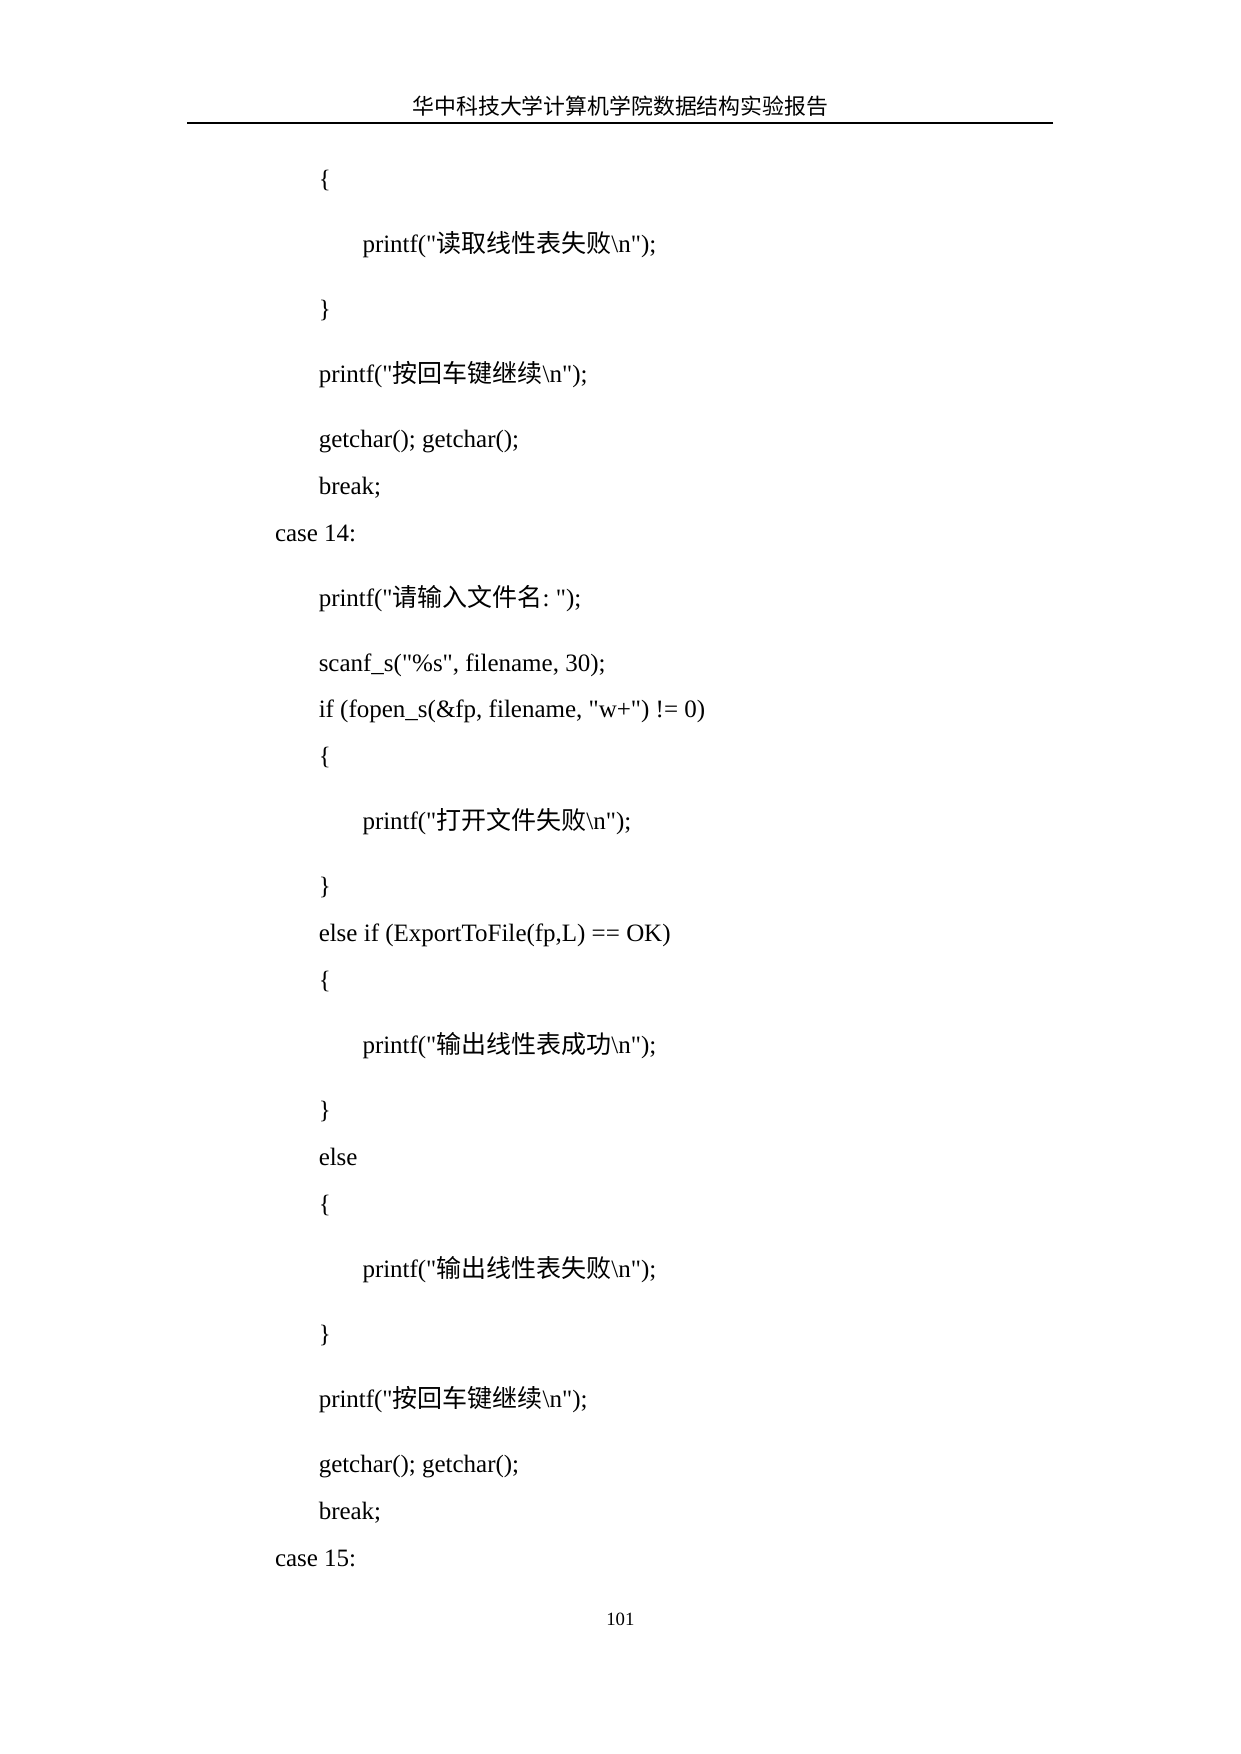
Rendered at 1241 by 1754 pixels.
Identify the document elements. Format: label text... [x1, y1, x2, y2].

text break; [187, 1494, 1053, 1526]
text break; [187, 469, 1053, 501]
text scanf_s("%s", filename, 30); [187, 646, 1053, 678]
text } [187, 869, 1053, 902]
text printf("请输入文件名: "); [187, 563, 1053, 628]
text { [187, 739, 1053, 772]
text } [187, 1093, 1053, 1126]
text { [187, 963, 1053, 996]
text } [187, 292, 1053, 324]
text printf("打开文件失败\n"); [187, 786, 1053, 851]
text if (fopen_s(&fp, filename, "w+") != 0) [187, 693, 1053, 725]
text printf("按回车键继续\n"); [187, 1364, 1053, 1429]
text printf("输出线性表成功\n"); [187, 1010, 1053, 1075]
text printf("按回车键继续\n"); [187, 339, 1053, 404]
text } [187, 1317, 1053, 1349]
text { [187, 1187, 1053, 1219]
text { [187, 162, 1053, 194]
text printf("读取线性表失败\n"); [187, 209, 1053, 274]
text else [187, 1140, 1053, 1173]
text getchar(); getchar(); [187, 1447, 1053, 1479]
text printf("输出线性表失败\n"); [187, 1234, 1053, 1299]
text else if (ExportToFile(fp,L) == OK) [187, 916, 1053, 949]
text case 14: [187, 516, 1053, 548]
text case 15: [187, 1541, 1053, 1573]
text getchar(); getchar(); [187, 422, 1053, 454]
